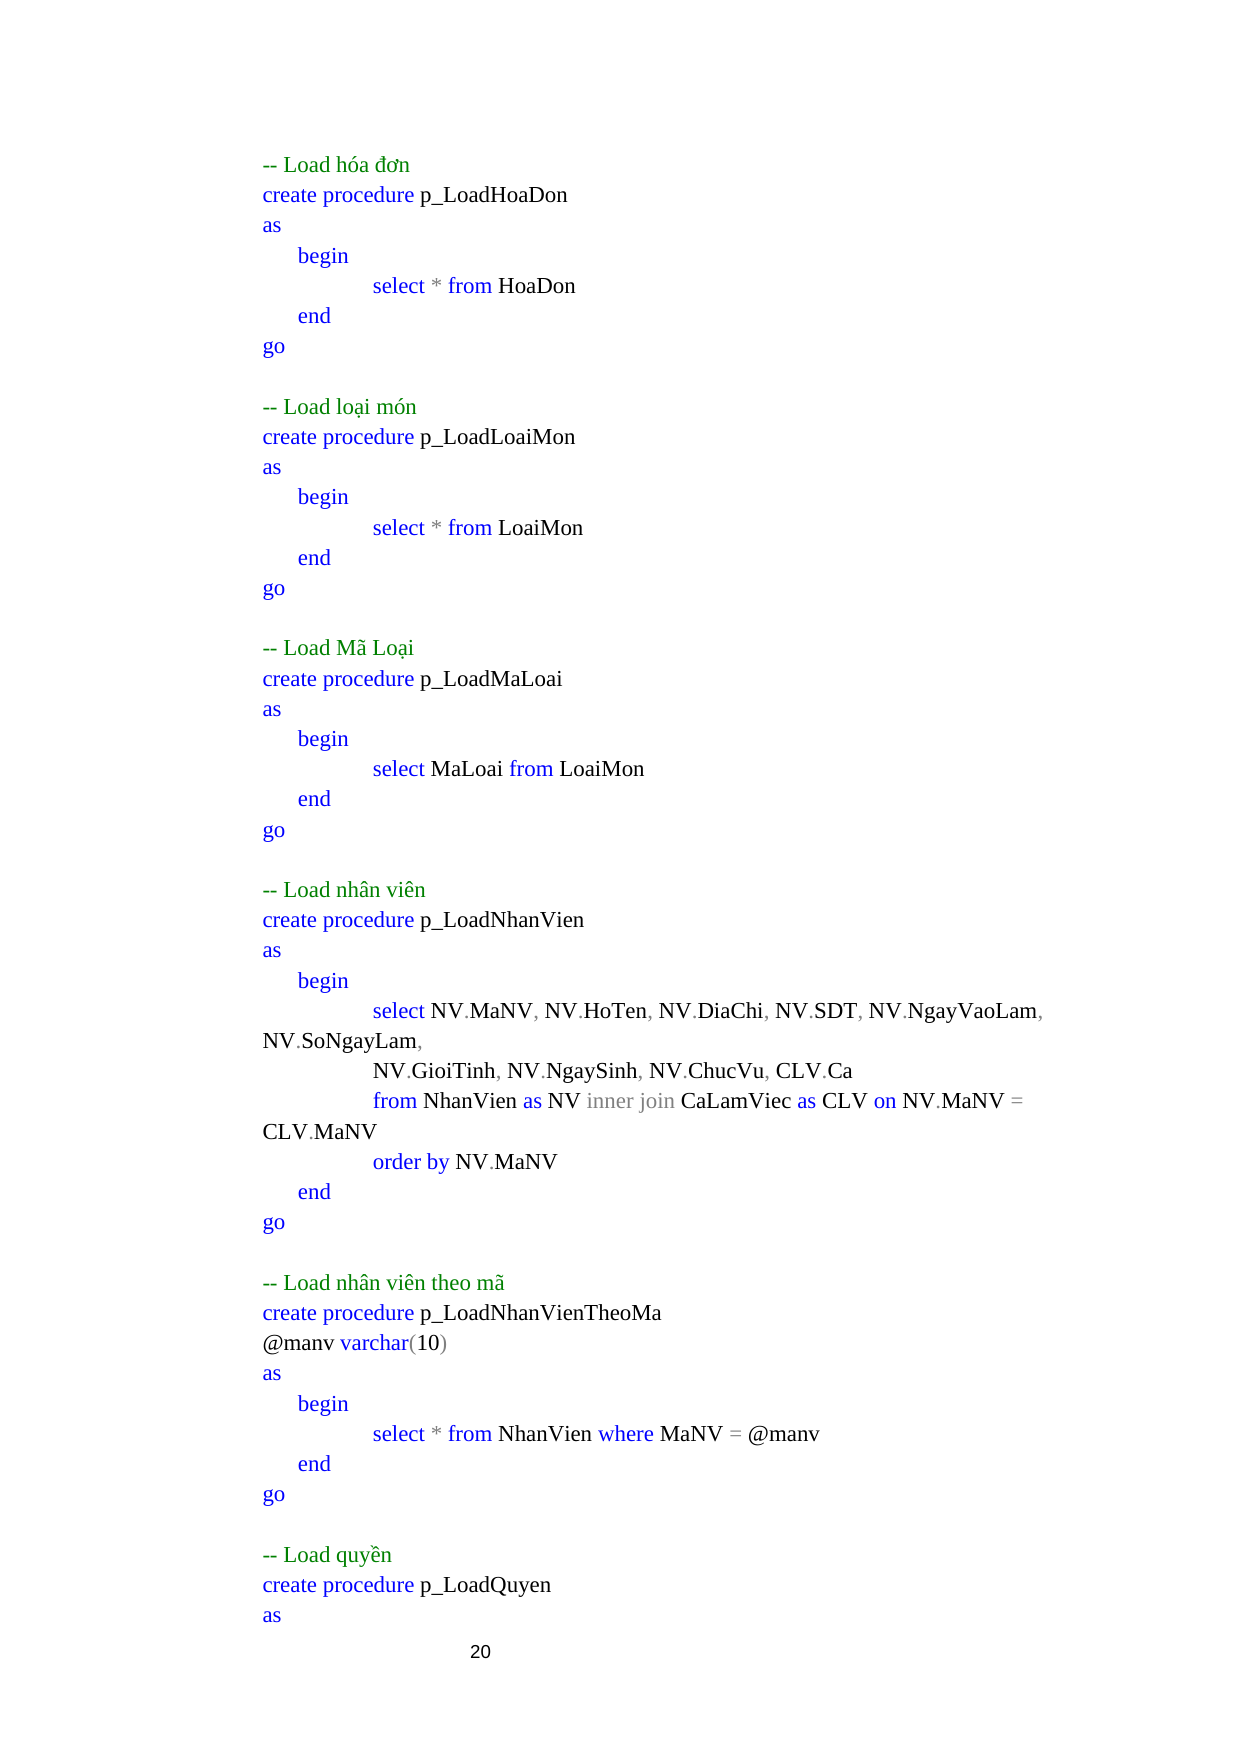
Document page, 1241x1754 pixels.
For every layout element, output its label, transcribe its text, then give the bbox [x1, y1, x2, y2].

text begin [262, 483, 1093, 510]
text create procedure p_LoadQuyen [262, 1571, 1093, 1597]
text go [262, 332, 1093, 359]
text select MaLoai from LoaiMon [262, 755, 1093, 782]
text as [262, 453, 1093, 479]
text NV.GioiTinh, NV.NgaySinh, NV.ChucVu, CLV.Ca [262, 1057, 1093, 1084]
text -- Load loại món [262, 393, 1093, 419]
text go [262, 1208, 1093, 1235]
text select * from NhanVien where MaNV = @manv [262, 1420, 1093, 1446]
text end [262, 544, 1093, 570]
text end [262, 1178, 1093, 1204]
text as [262, 1359, 1093, 1386]
text end [262, 1450, 1093, 1476]
text go [262, 574, 1093, 600]
text select * from LoaiMon [262, 513, 1093, 540]
text select * from HoaDon [262, 272, 1093, 298]
text go [262, 1480, 1093, 1507]
text begin [262, 242, 1093, 268]
text go [262, 816, 1093, 842]
text as [262, 936, 1093, 963]
text select NV.MaNV, NV.HoTen, NV.DiaChi, NV.SDT, NV.NgayVaoLam, NV.SoNgayLam, [262, 997, 1093, 1053]
text -- Load hóa đơn [262, 151, 1093, 177]
text -- Load Mã Loại [262, 634, 1093, 661]
text create procedure p_LoadLoaiMon [262, 423, 1093, 449]
text from NhanVien as NV inner join CaLamViec as CLV on NV.MaNV = CLV.MaNV [262, 1087, 1093, 1144]
text as [262, 211, 1093, 238]
text as [262, 1601, 1093, 1627]
text as [262, 695, 1093, 721]
text order by NV.MaNV [262, 1148, 1093, 1174]
text begin [262, 1389, 1093, 1416]
text -- Load nhân viên theo mã [262, 1269, 1093, 1295]
text create procedure p_LoadNhanVien [262, 906, 1093, 933]
text begin [262, 967, 1093, 993]
text @manv varchar(10) [262, 1329, 1093, 1356]
text end [262, 302, 1093, 328]
text end [262, 785, 1093, 812]
text -- Load quyền [262, 1541, 1093, 1567]
text create procedure p_LoadMaLoai [262, 664, 1093, 691]
text create procedure p_LoadNhanVienTheoMa [262, 1299, 1093, 1325]
text -- Load nhân viên [262, 876, 1093, 902]
text begin [262, 725, 1093, 751]
text create procedure p_LoadHoaDon [262, 181, 1093, 208]
